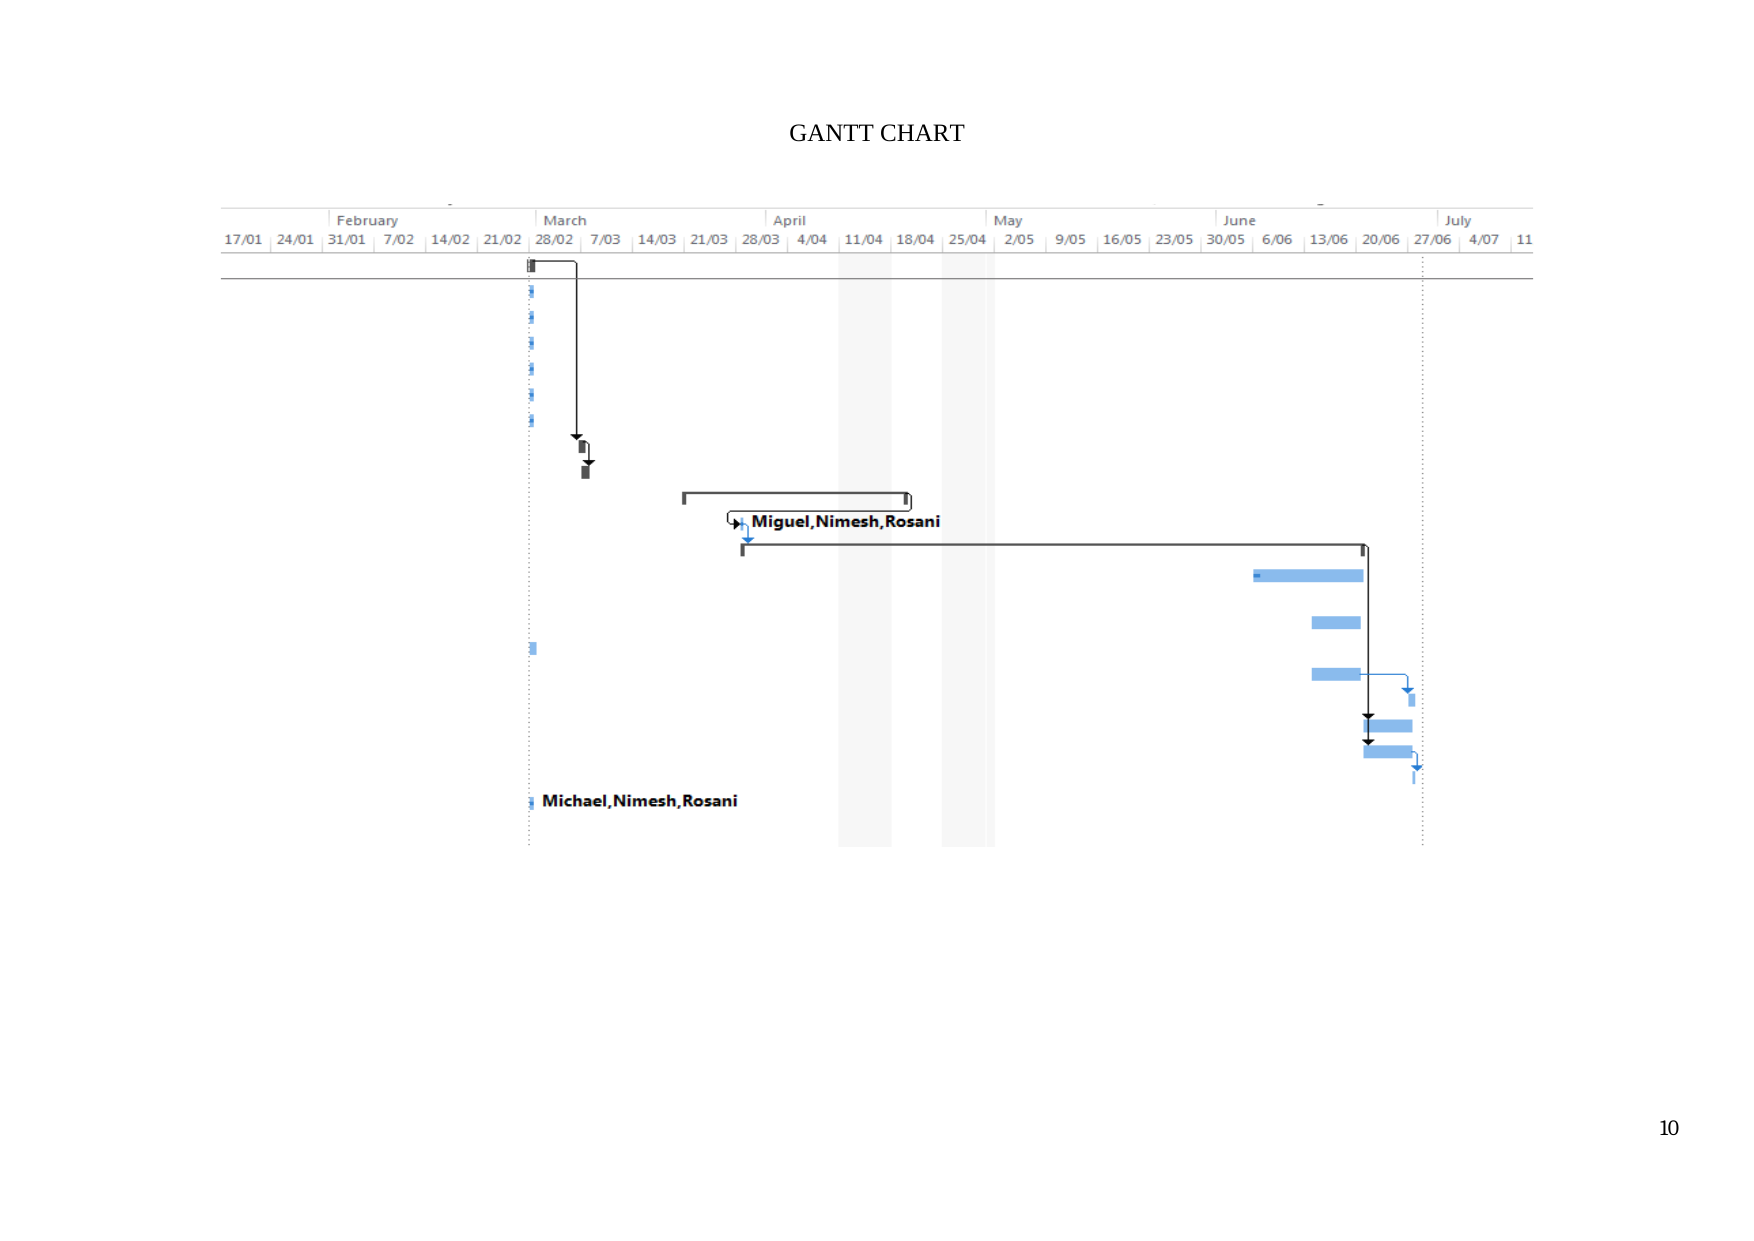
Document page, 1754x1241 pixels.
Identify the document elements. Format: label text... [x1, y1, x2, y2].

text GANTT CHART [75, 118, 1679, 147]
picture [220, 204, 1534, 847]
